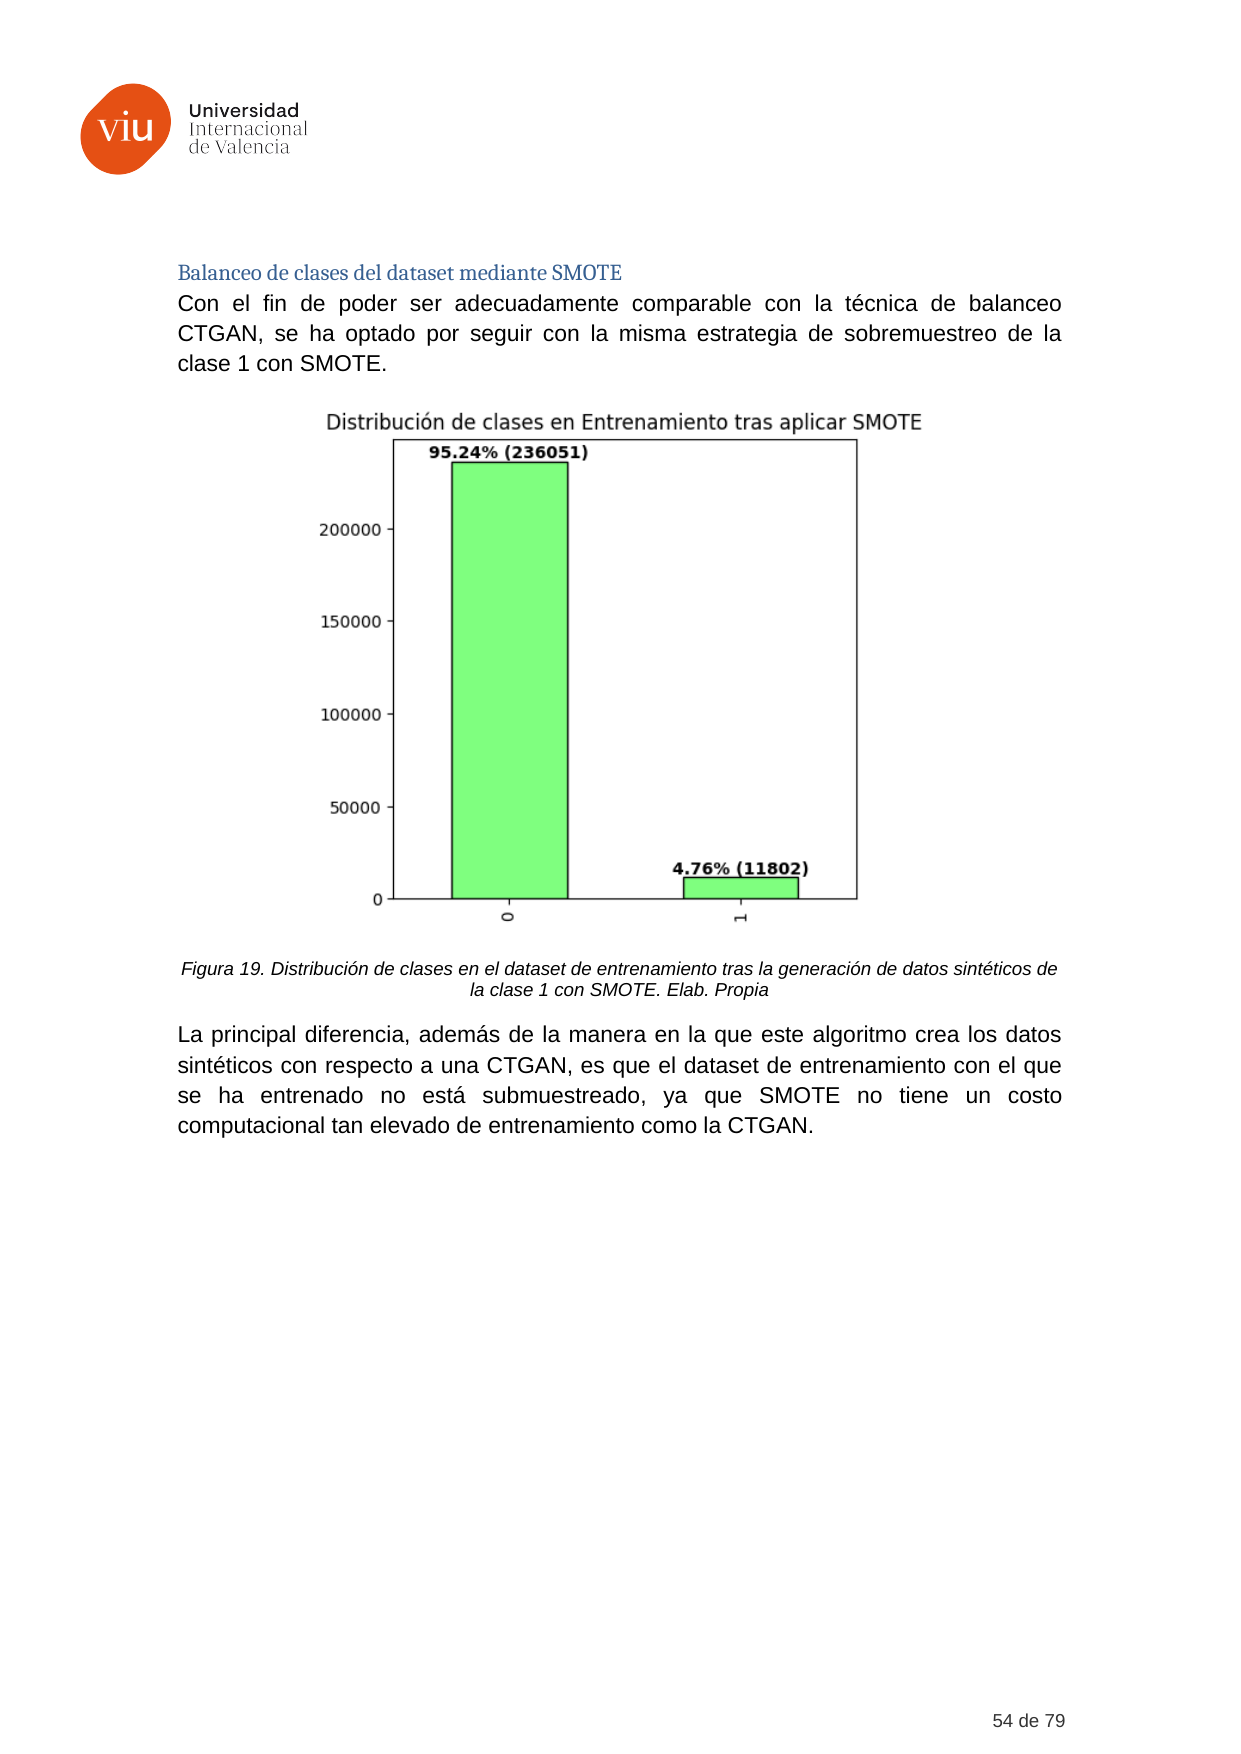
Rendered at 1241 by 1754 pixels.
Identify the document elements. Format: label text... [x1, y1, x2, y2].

picture [59, 62, 329, 197]
text Figura 19. Distribución de clases en el dataset de entrenamiento tras la generación de datos sintéticos de la clase 1 con SMOTE. Elab. Propia [177, 957, 1063, 1001]
subtitle Balanceo de clases del dataset mediante SMOTE [177, 259, 1063, 286]
text La principal diferencia, además de la manera en la que este algoritmo crea los datos sintéticos con respecto a una CTGAN, es que el dataset de entrenamiento con el que se ha entrenado no está submuestreado, ya que SMOTE no tiene un costo computacional tan elevado de entrenamiento como la CTGAN. [177, 1021, 1063, 1138]
text Con el fin de poder ser adecuadamente comparable con la técnica de balanceo CTGAN, se ha optado por seguir con la misma estrategia de sobremuestreo de la clase 1 con SMOTE. [177, 290, 1063, 377]
picture [307, 401, 933, 933]
